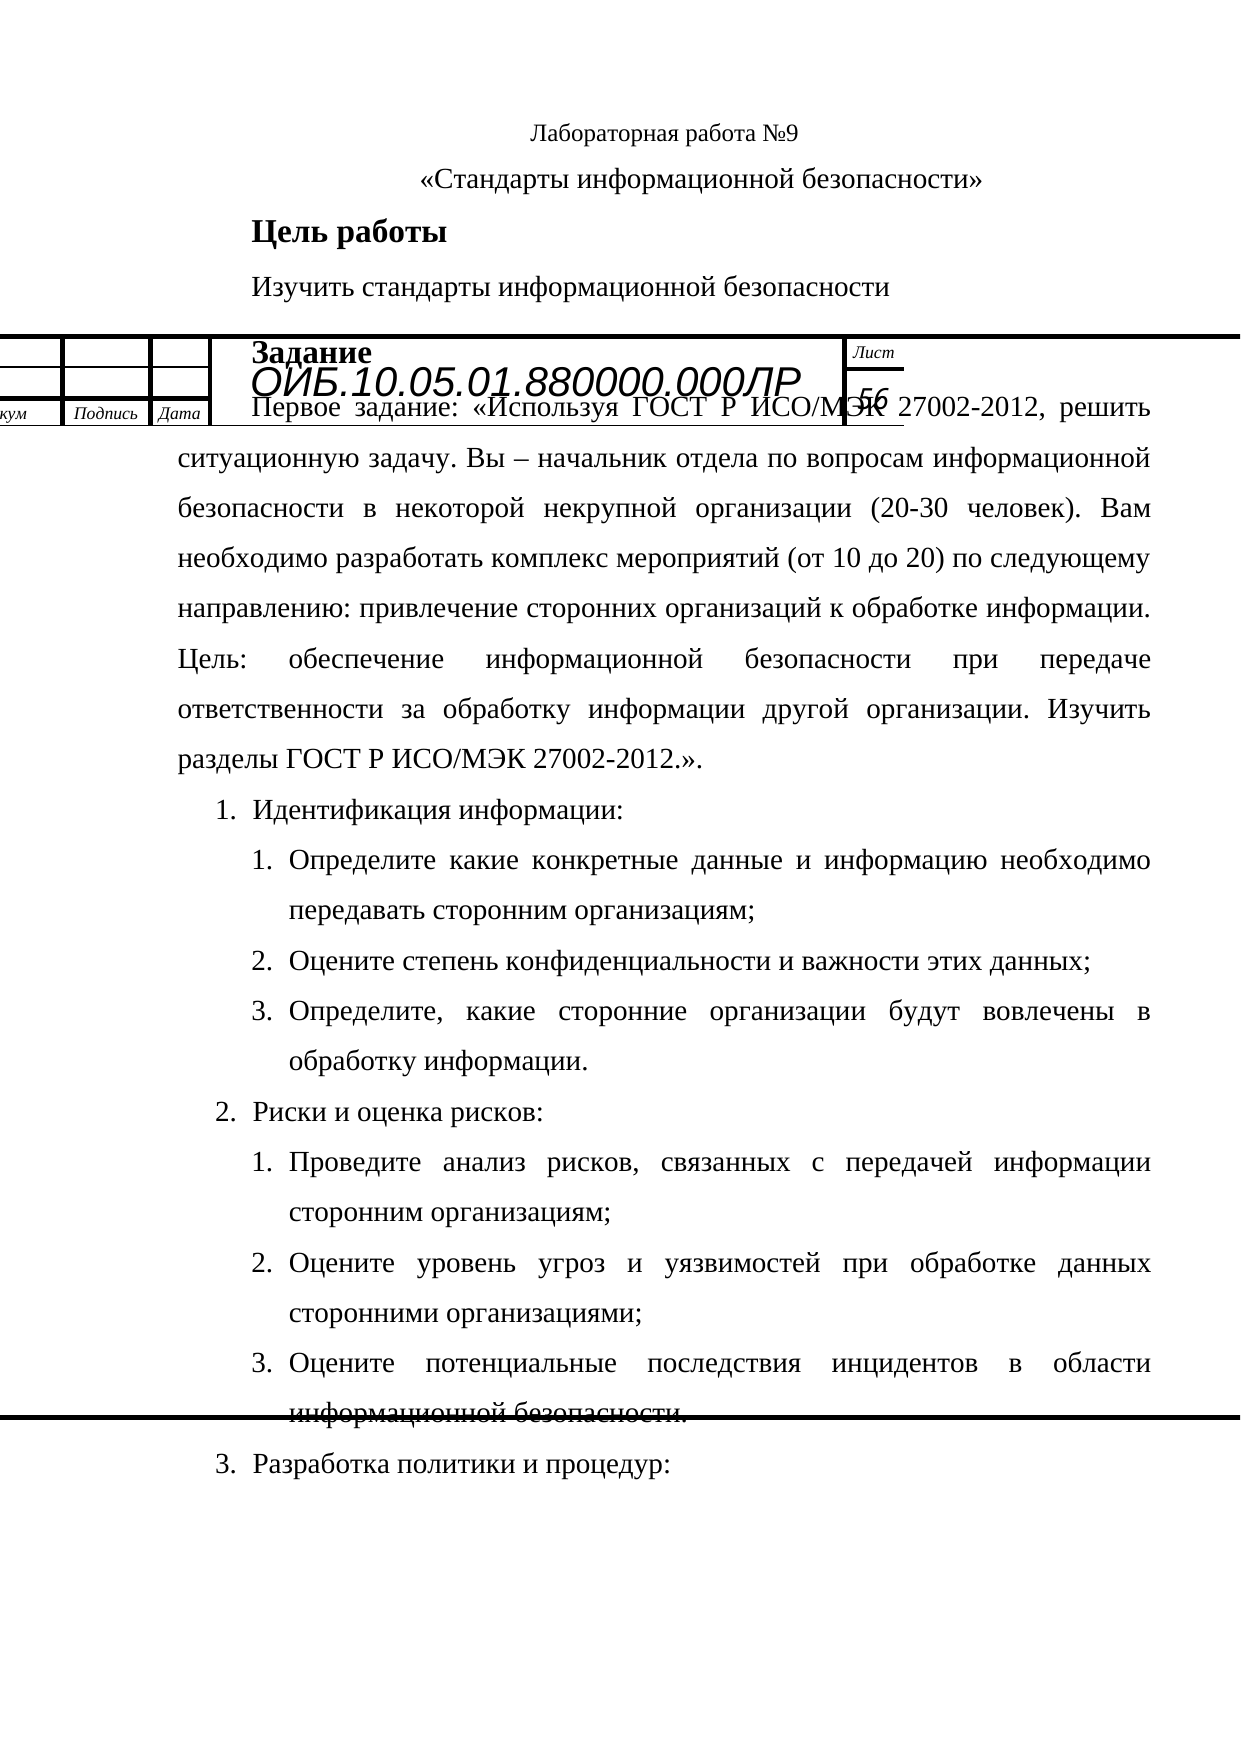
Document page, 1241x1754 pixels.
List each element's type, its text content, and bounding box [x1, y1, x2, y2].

list Оцените потенциальные последствия инцидентов в области информационной безопасности. [251, 1345, 1152, 1429]
subtitle Задание [177, 332, 1152, 370]
list Оцените степень конфиденциальности и важности этих данных; [251, 943, 1152, 976]
text Первое задание: «Используя ГОСТ Р ИСО/МЭК 27002-2012, решить ситуационную задачу. Вы – начальник отдела по вопросам информационной безопасности в некоторой некрупной организации (20-30 человек). Вам необходимо разработать комплекс мероприятий (от 10 до 20) по следующему направлению: привлечение сторонних организаций к обработке информации. Цель: обеспечение информационной безопасности при передаче ответственности за обработку информации другой организации. Изучить разделы ГОСТ Р ИСО/МЭК 27002-2012.». [177, 389, 1152, 775]
text «Стандарты информационной безопасности» [177, 161, 1152, 195]
list Определите какие конкретные данные и информацию необходимо передавать сторонним организациям; [251, 842, 1152, 926]
list Проведите анализ рисков, связанных с передачей информации сторонним организациям; [251, 1144, 1152, 1228]
list Разработка политики и процедур: [215, 1446, 1152, 1479]
list Риски и оценка рисков: [215, 1094, 1152, 1127]
list Оцените уровень угроз и уязвимостей при обработке данных сторонними организациями; [251, 1245, 1152, 1328]
list Идентификация информации: [215, 792, 1152, 825]
subtitle Лабораторная работа №9 [177, 118, 1152, 147]
text Изучить стандарты информационной безопасности [177, 269, 1152, 303]
list Цель работы [177, 212, 1152, 250]
list Определите, какие сторонние организации будут вовлечены в обработку информации. [251, 993, 1152, 1077]
